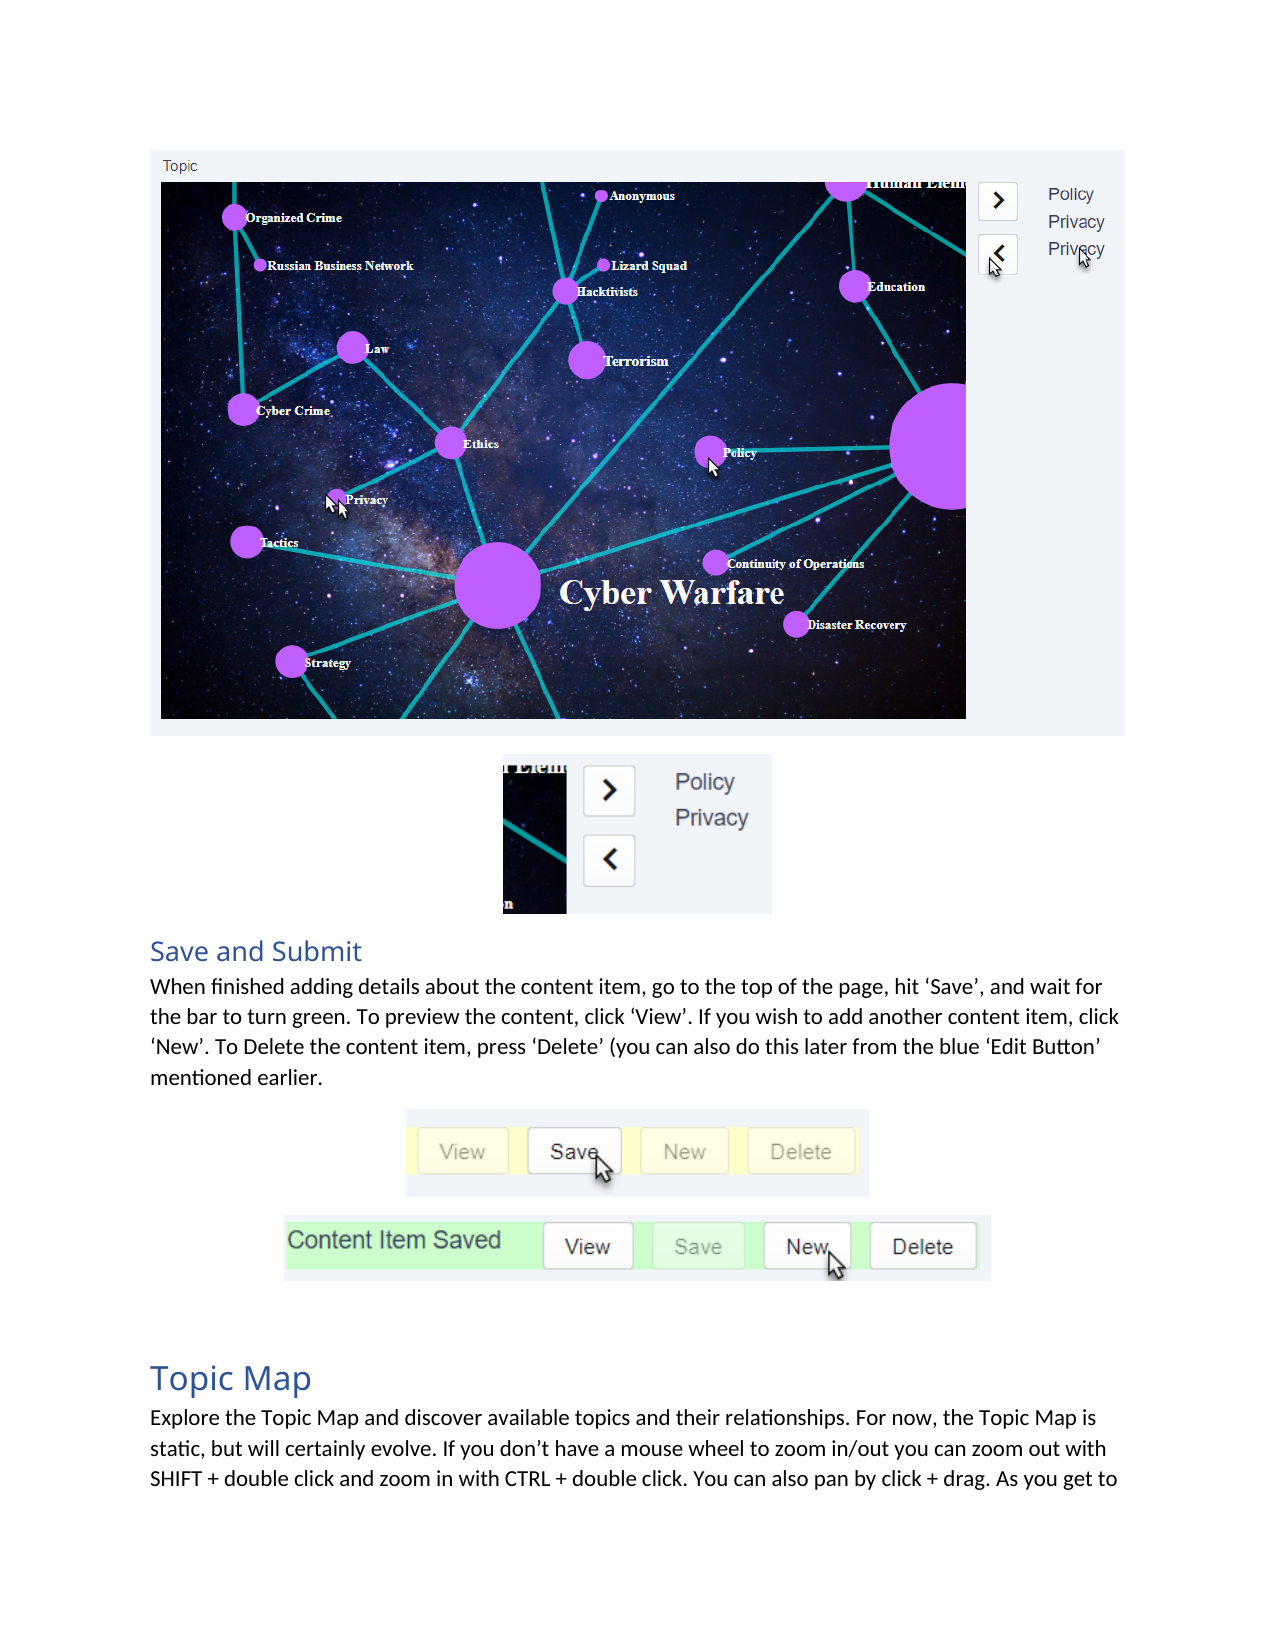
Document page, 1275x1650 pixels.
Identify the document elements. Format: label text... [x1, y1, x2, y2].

picture [503, 754, 772, 914]
subtitle Save and Submit [150, 932, 1125, 969]
picture [150, 150, 1125, 736]
subtitle Topic Map [150, 1354, 1125, 1400]
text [150, 1403, 1125, 1492]
picture [405, 1109, 870, 1197]
picture [284, 1215, 991, 1281]
text When finished adding details about the content item, go to the top of the page, hit ‘Save’, and wait for the bar to turn green. To preview the content, click ‘View’. If you wish to add another content item, click ‘New’. To Delete the content item, press ‘Delete’ (you can also do this later from the blue ‘Edit Button’ mentioned earlier. [150, 972, 1125, 1091]
